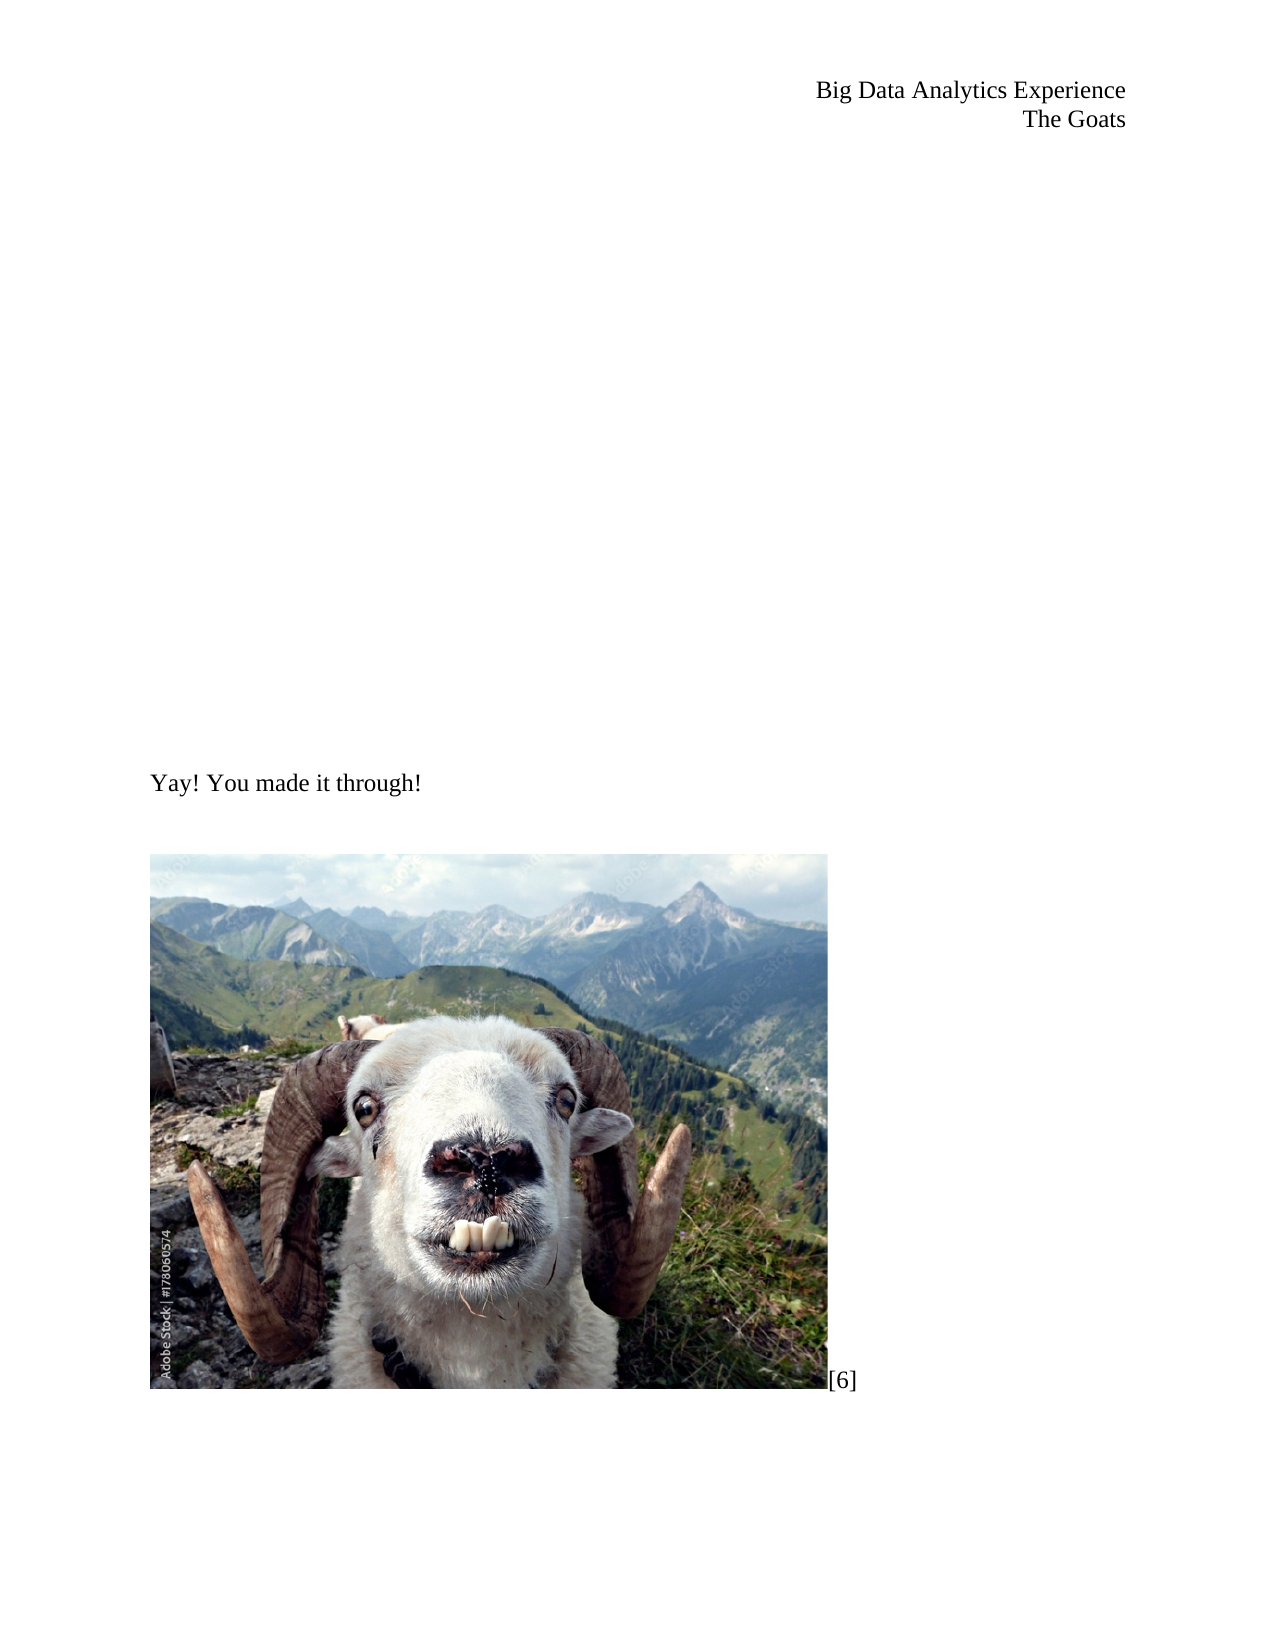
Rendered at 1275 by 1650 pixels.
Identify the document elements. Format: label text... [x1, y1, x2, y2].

text Yay! You made it through! [150, 768, 1125, 797]
picture [150, 854, 828, 1389]
